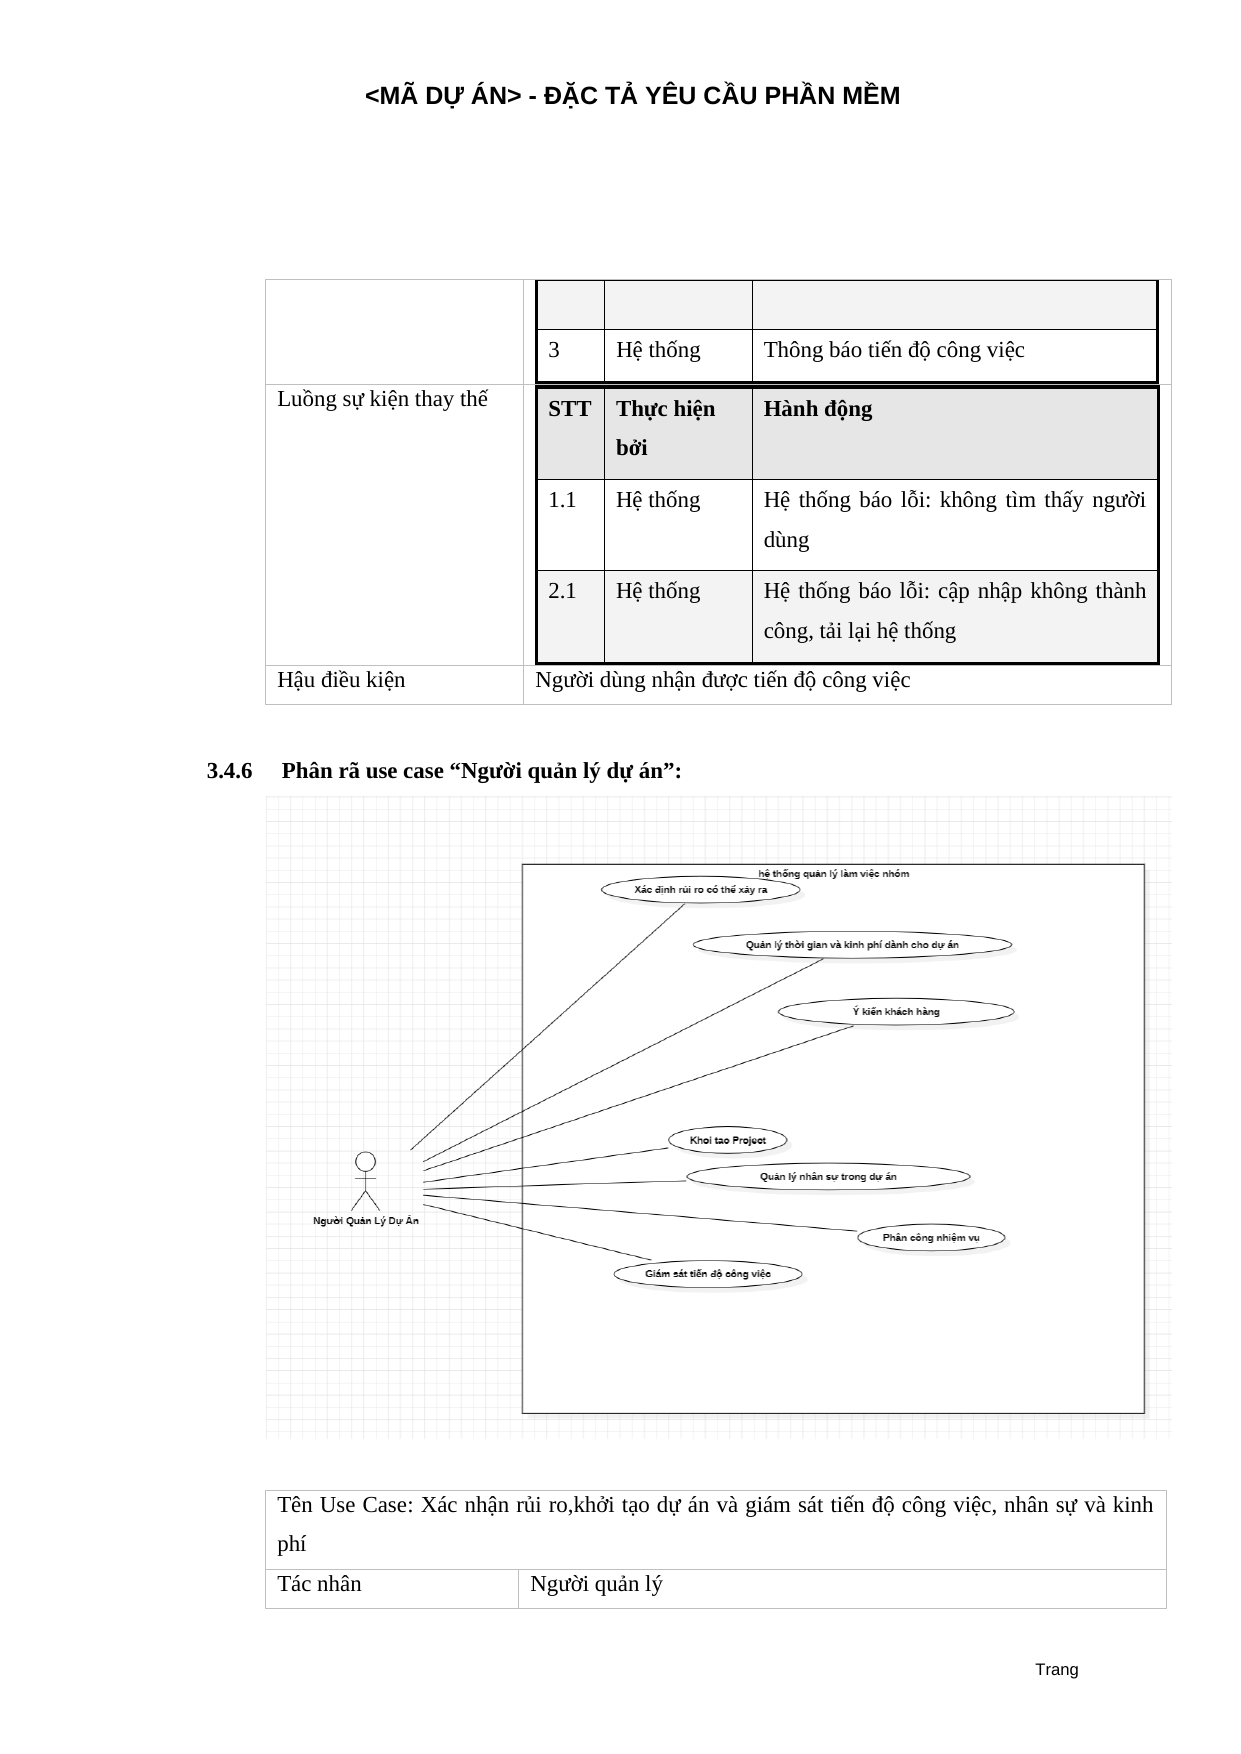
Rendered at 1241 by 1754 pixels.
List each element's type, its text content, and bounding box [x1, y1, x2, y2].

table_cell [753, 330, 1156, 381]
table_cell [605, 480, 752, 570]
table_cell Tác nhân [266, 1570, 518, 1608]
table_cell [538, 330, 604, 381]
table_cell Hậu điều kiện [266, 666, 523, 704]
table_cell [753, 480, 1157, 570]
table_cell Người quản lý [519, 1570, 1166, 1608]
table_cell [1160, 385, 1171, 665]
table_cell [605, 330, 752, 381]
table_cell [266, 280, 523, 384]
table_cell Người dùng nhận được tiến độ công việc [524, 666, 1171, 704]
table_cell [1159, 280, 1171, 384]
table_cell [524, 280, 535, 384]
subtitle Phân rã use case “Người quản lý dự án”: [207, 757, 1083, 783]
picture [265, 796, 1172, 1439]
table_cell [524, 385, 535, 665]
table_cell Luồng sự kiện thay thế [266, 385, 523, 665]
table_cell [538, 480, 604, 570]
table_header Tên Use Case: Xác nhận rủi ro,khởi tạo dự án và giám sát tiến độ công việc, nhân sự và kinh phí [266, 1491, 1166, 1569]
